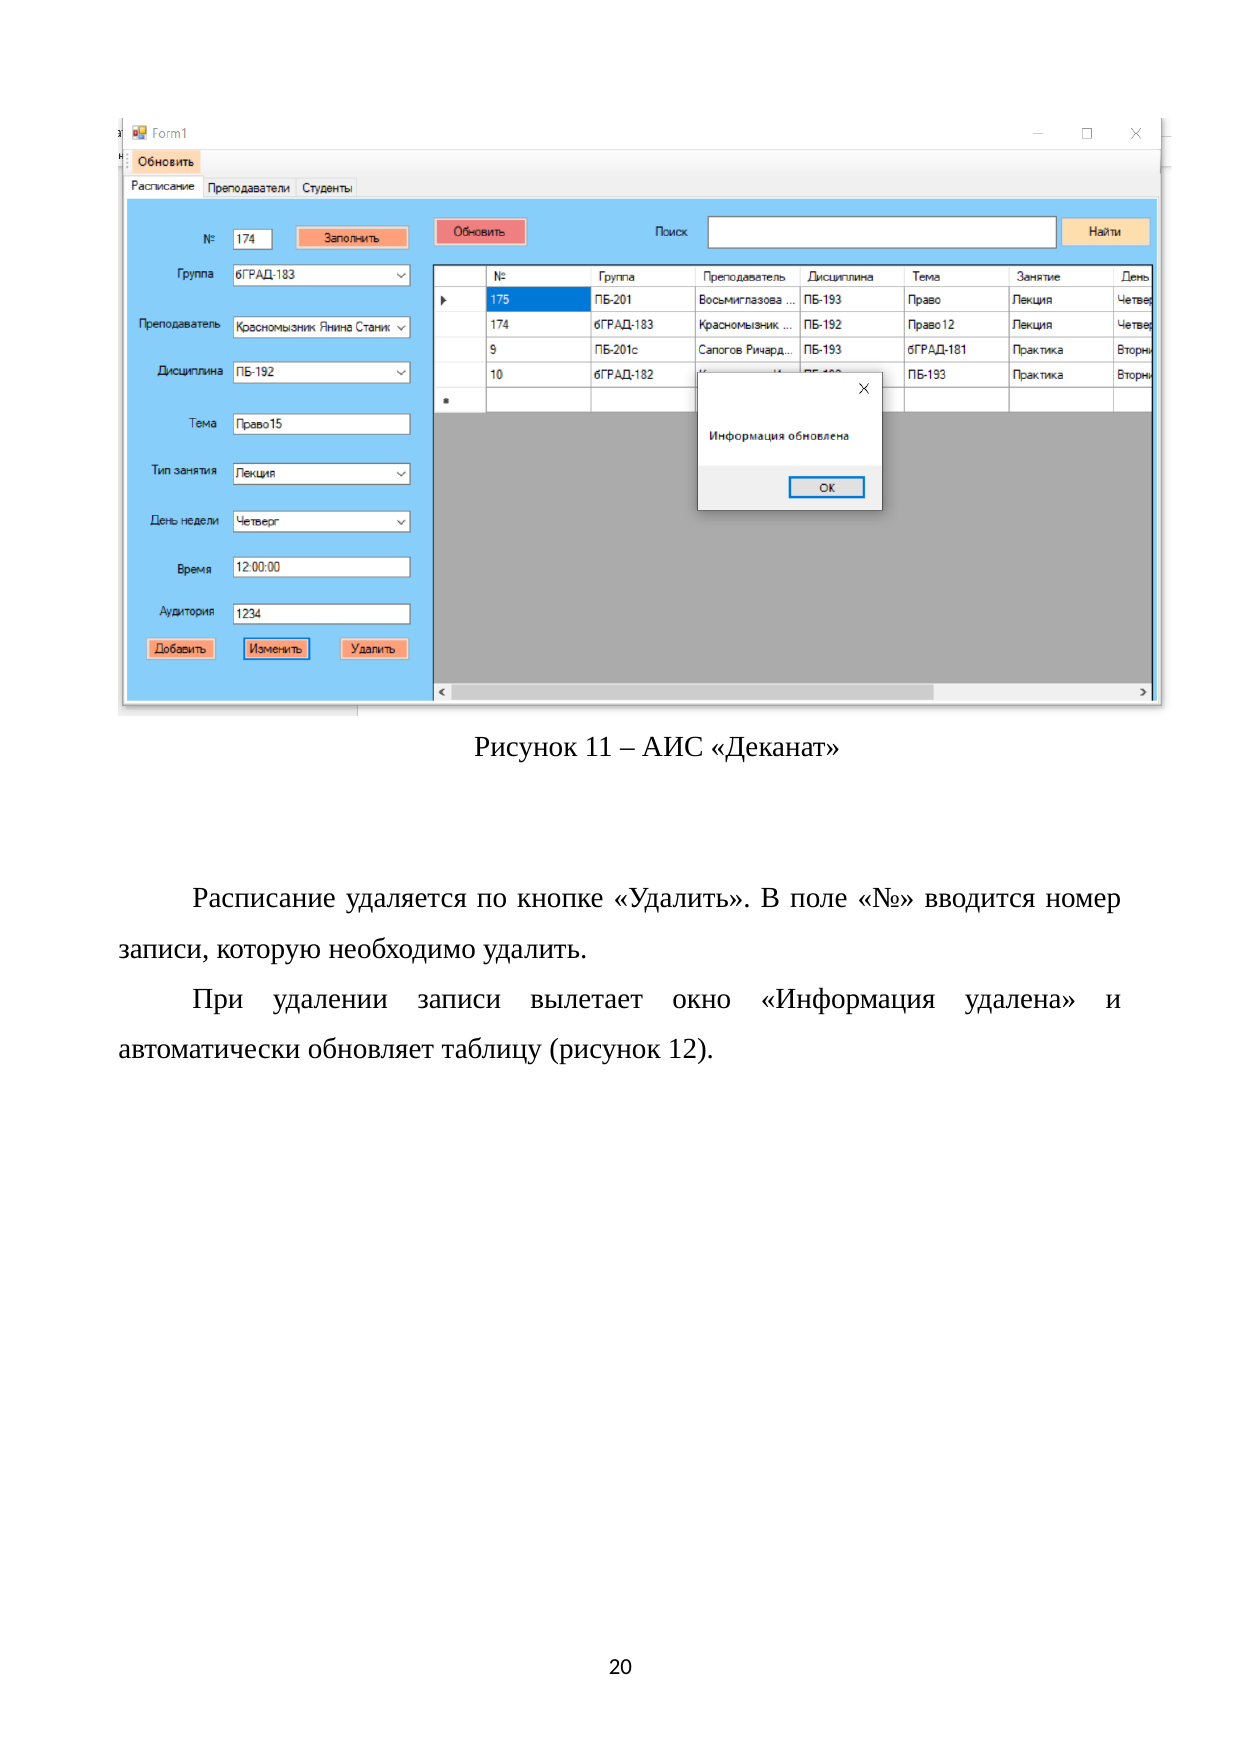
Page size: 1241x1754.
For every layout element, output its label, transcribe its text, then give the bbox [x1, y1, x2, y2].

text Рисунок 11 – АИС «Деканат» [118, 729, 1122, 763]
text Расписание удаляется по кнопке «Удалить». В поле «№» вводится номер записи, которую необходимо удалить. [118, 881, 1122, 964]
text При удалении записи вылетает окно «Информация удалена» и автоматически обновляет таблицу (рисунок 12). [118, 981, 1122, 1065]
picture [118, 118, 1172, 716]
